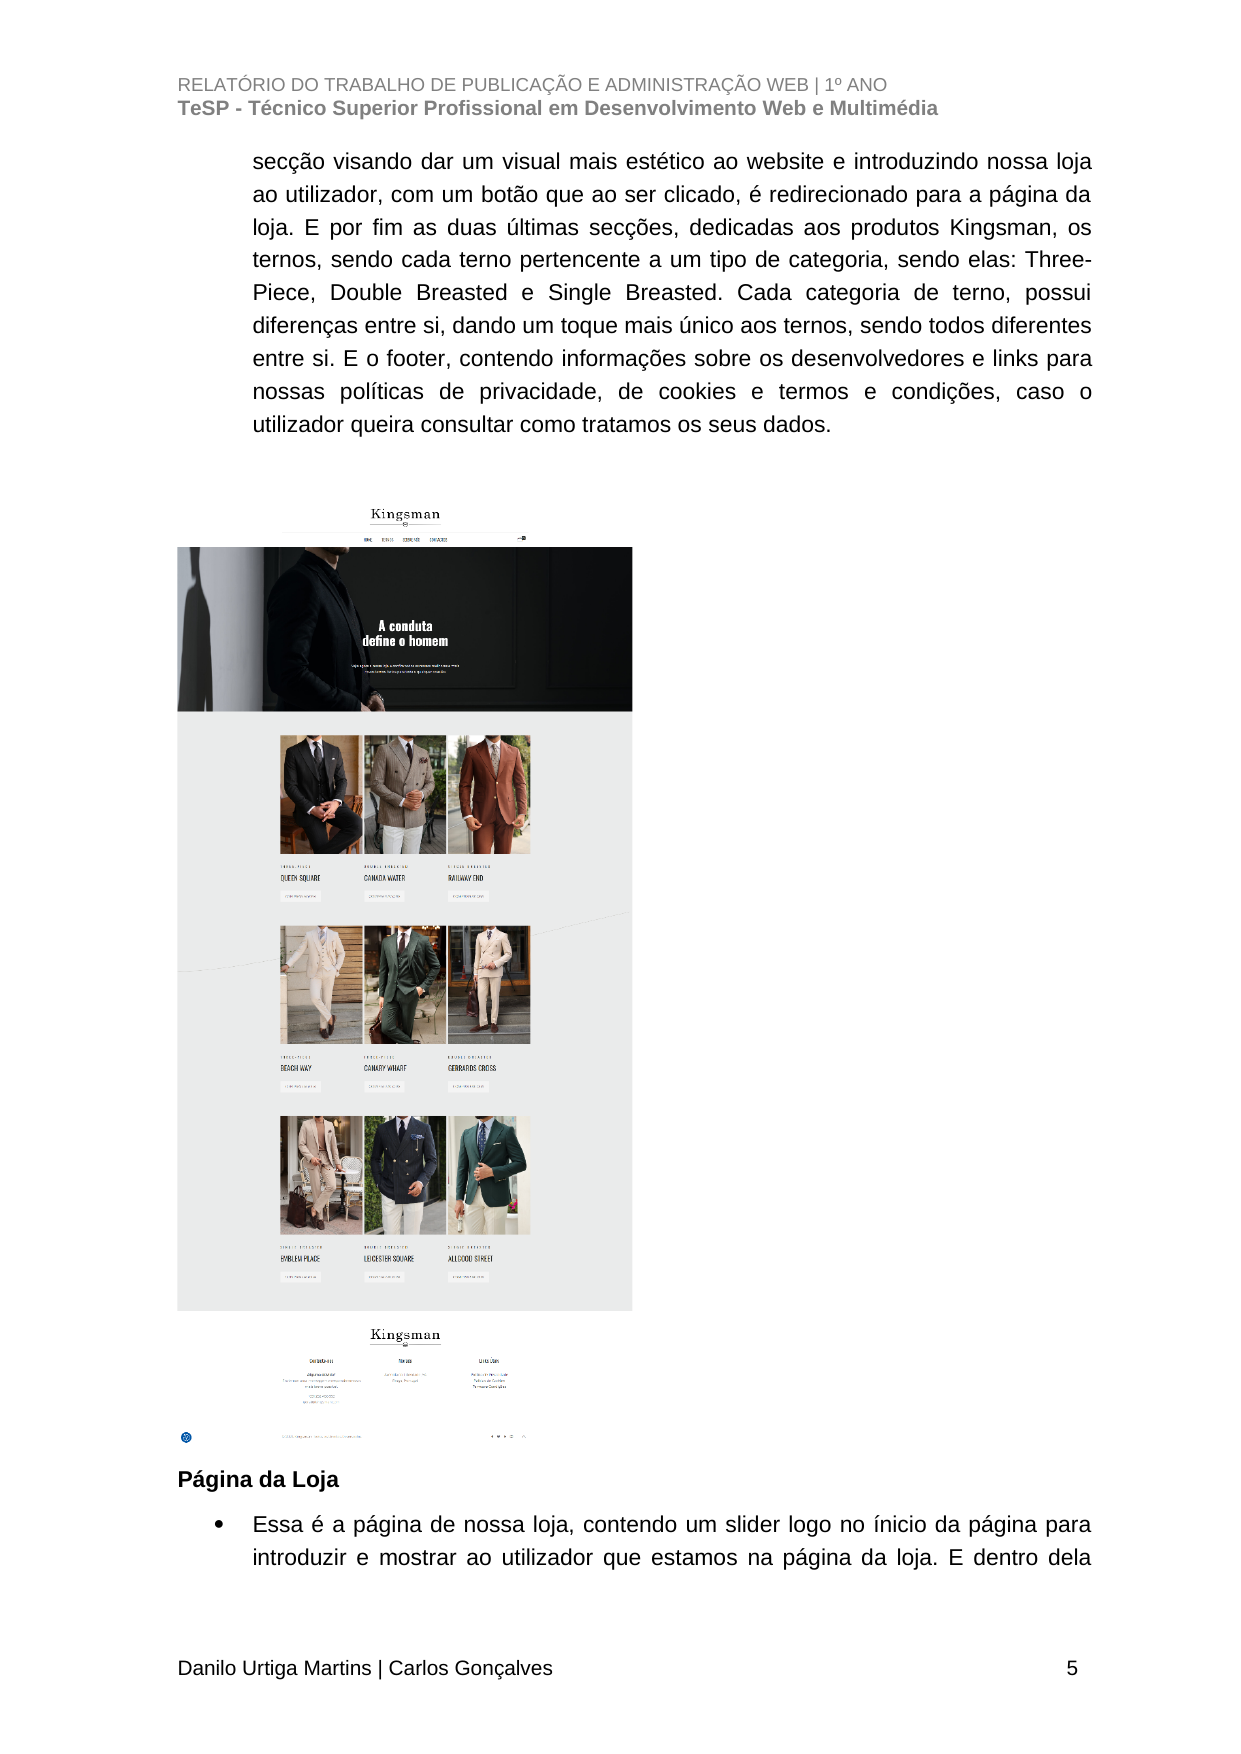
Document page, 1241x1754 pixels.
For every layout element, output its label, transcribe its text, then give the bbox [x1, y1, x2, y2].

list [215, 148, 1092, 437]
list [215, 1511, 1092, 1570]
picture [177, 501, 633, 1446]
text Página da Loja [177, 1466, 1092, 1492]
